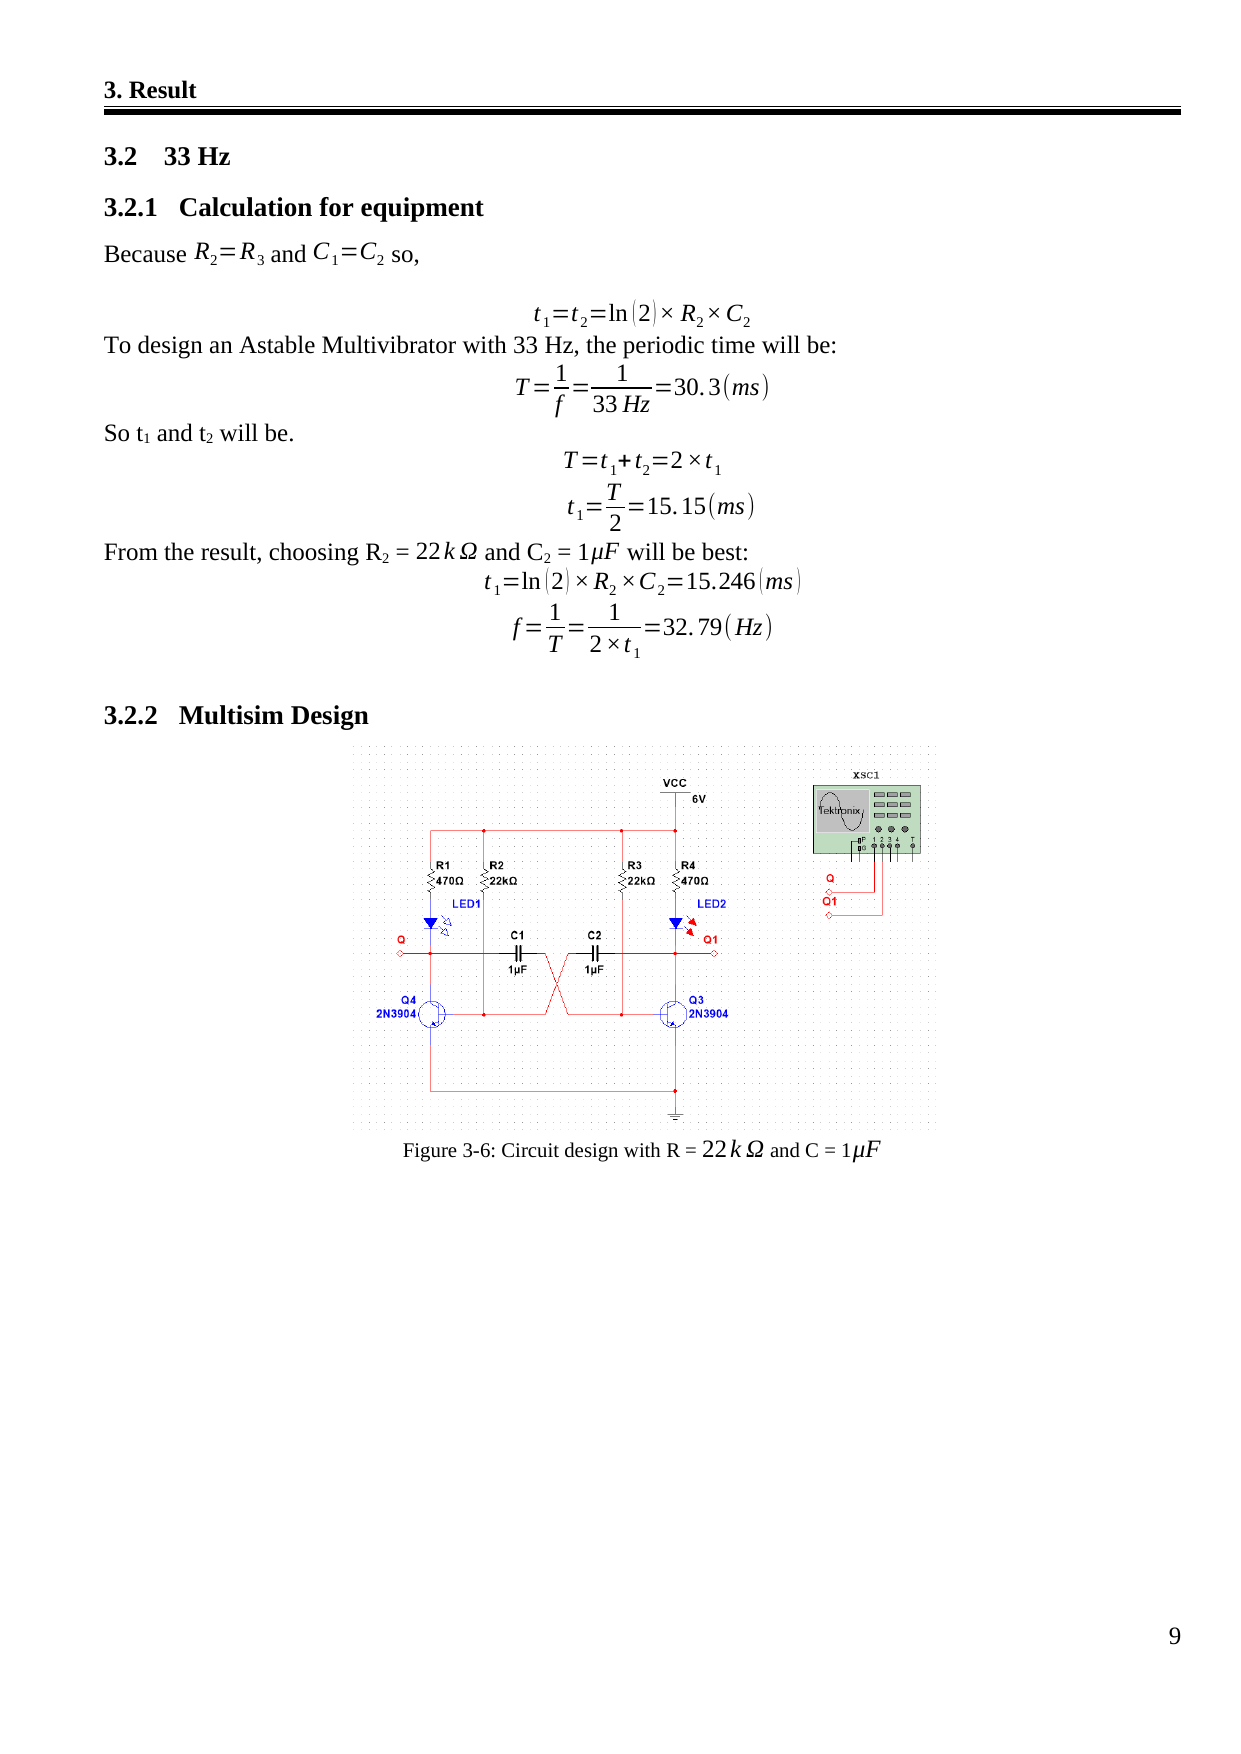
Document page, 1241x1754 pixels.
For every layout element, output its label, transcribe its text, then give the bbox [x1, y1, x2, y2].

text To design an Astable Multivibrator with 33 Hz, the periodic time will be: [103, 331, 1181, 359]
text Because and so, [103, 238, 1181, 269]
subtitle Multisim Design [103, 699, 1181, 730]
picture [347, 745, 938, 1136]
text So t1 and t2 will be. [103, 418, 1181, 447]
subtitle 33 Hz [103, 140, 1181, 171]
subtitle Calculation for equipment [103, 191, 1181, 222]
text From the result, choosing R2 = and C2 = 1 will be best: [103, 537, 1181, 566]
